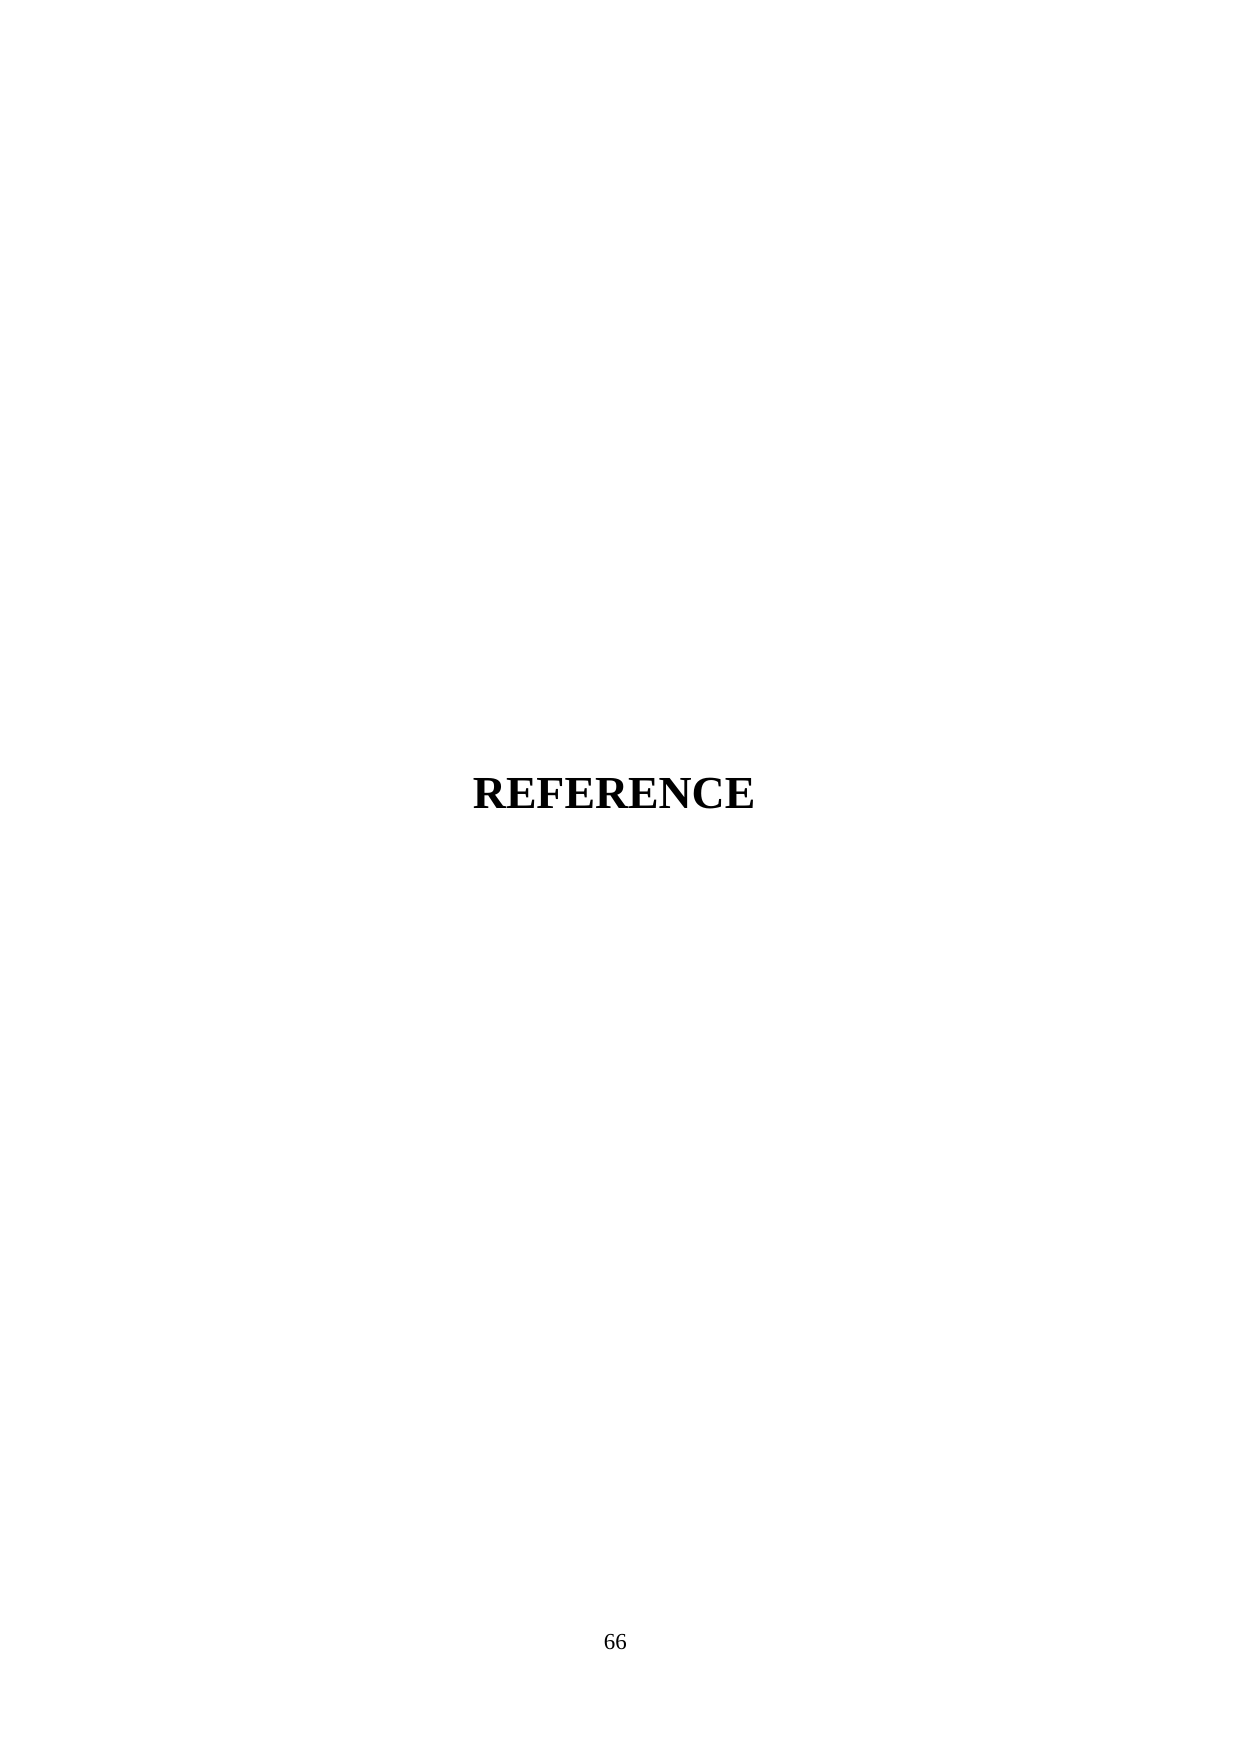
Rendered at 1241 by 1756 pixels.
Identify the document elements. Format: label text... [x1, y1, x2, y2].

subtitle REFERENCE [37, 766, 1191, 819]
